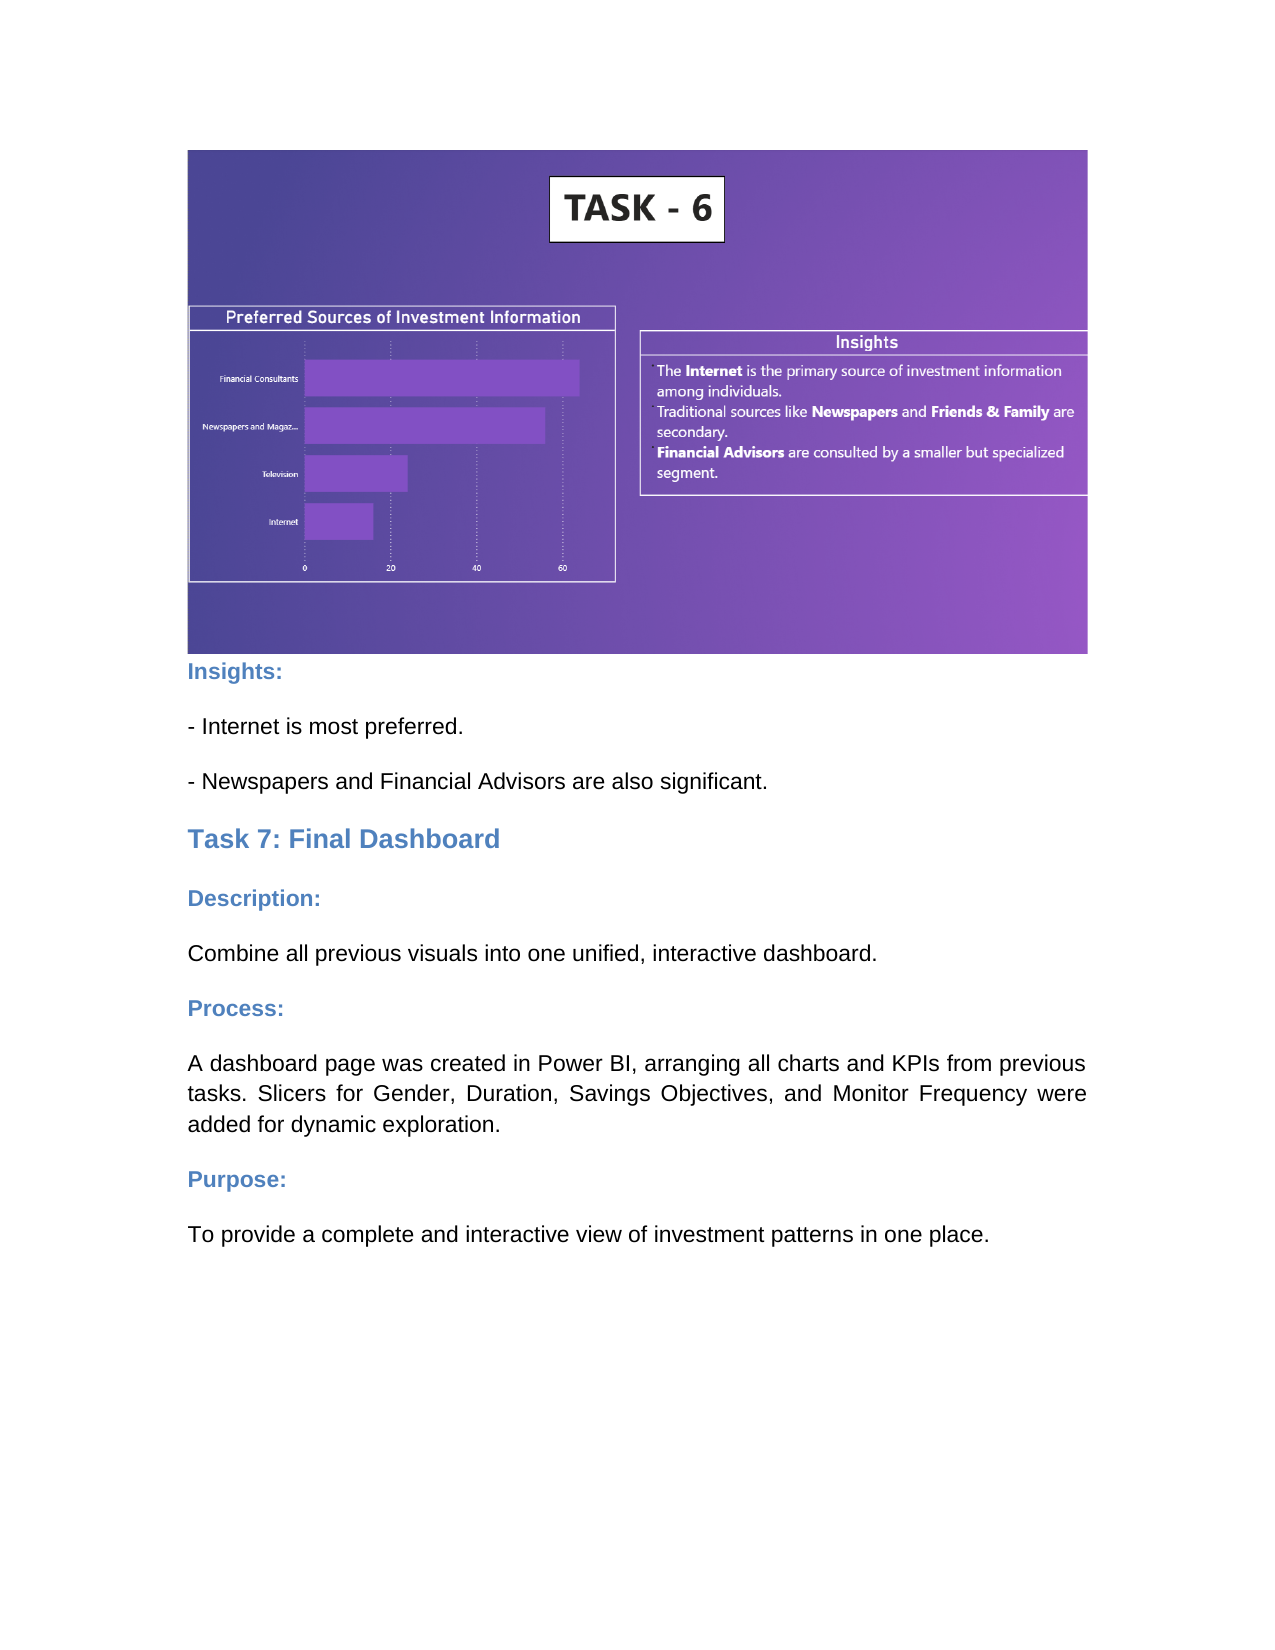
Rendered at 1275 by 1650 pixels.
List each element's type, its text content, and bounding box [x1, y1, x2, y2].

text Combine all previous visuals into one unified, interactive dashboard. [187, 940, 1087, 966]
subtitle Process: [187, 995, 1087, 1021]
text - Internet is most preferred. [187, 713, 1087, 739]
text A dashboard page was created in Power BI, arranging all charts and KPIs from previous tasks. Slicers for Gender, Duration, Savings Objectives, and Monitor Frequency were added for dynamic exploration. [187, 1050, 1087, 1137]
subtitle Purpose: [187, 1166, 1087, 1192]
subtitle Insights: [187, 654, 1087, 684]
subtitle Description: [187, 884, 1087, 911]
picture [187, 150, 1088, 654]
subtitle Task 7: Final Dashboard [187, 823, 1087, 855]
text To provide a complete and interactive view of investment patterns in one place. [187, 1221, 1087, 1247]
text - Newspapers and Financial Advisors are also significant. [187, 768, 1087, 795]
